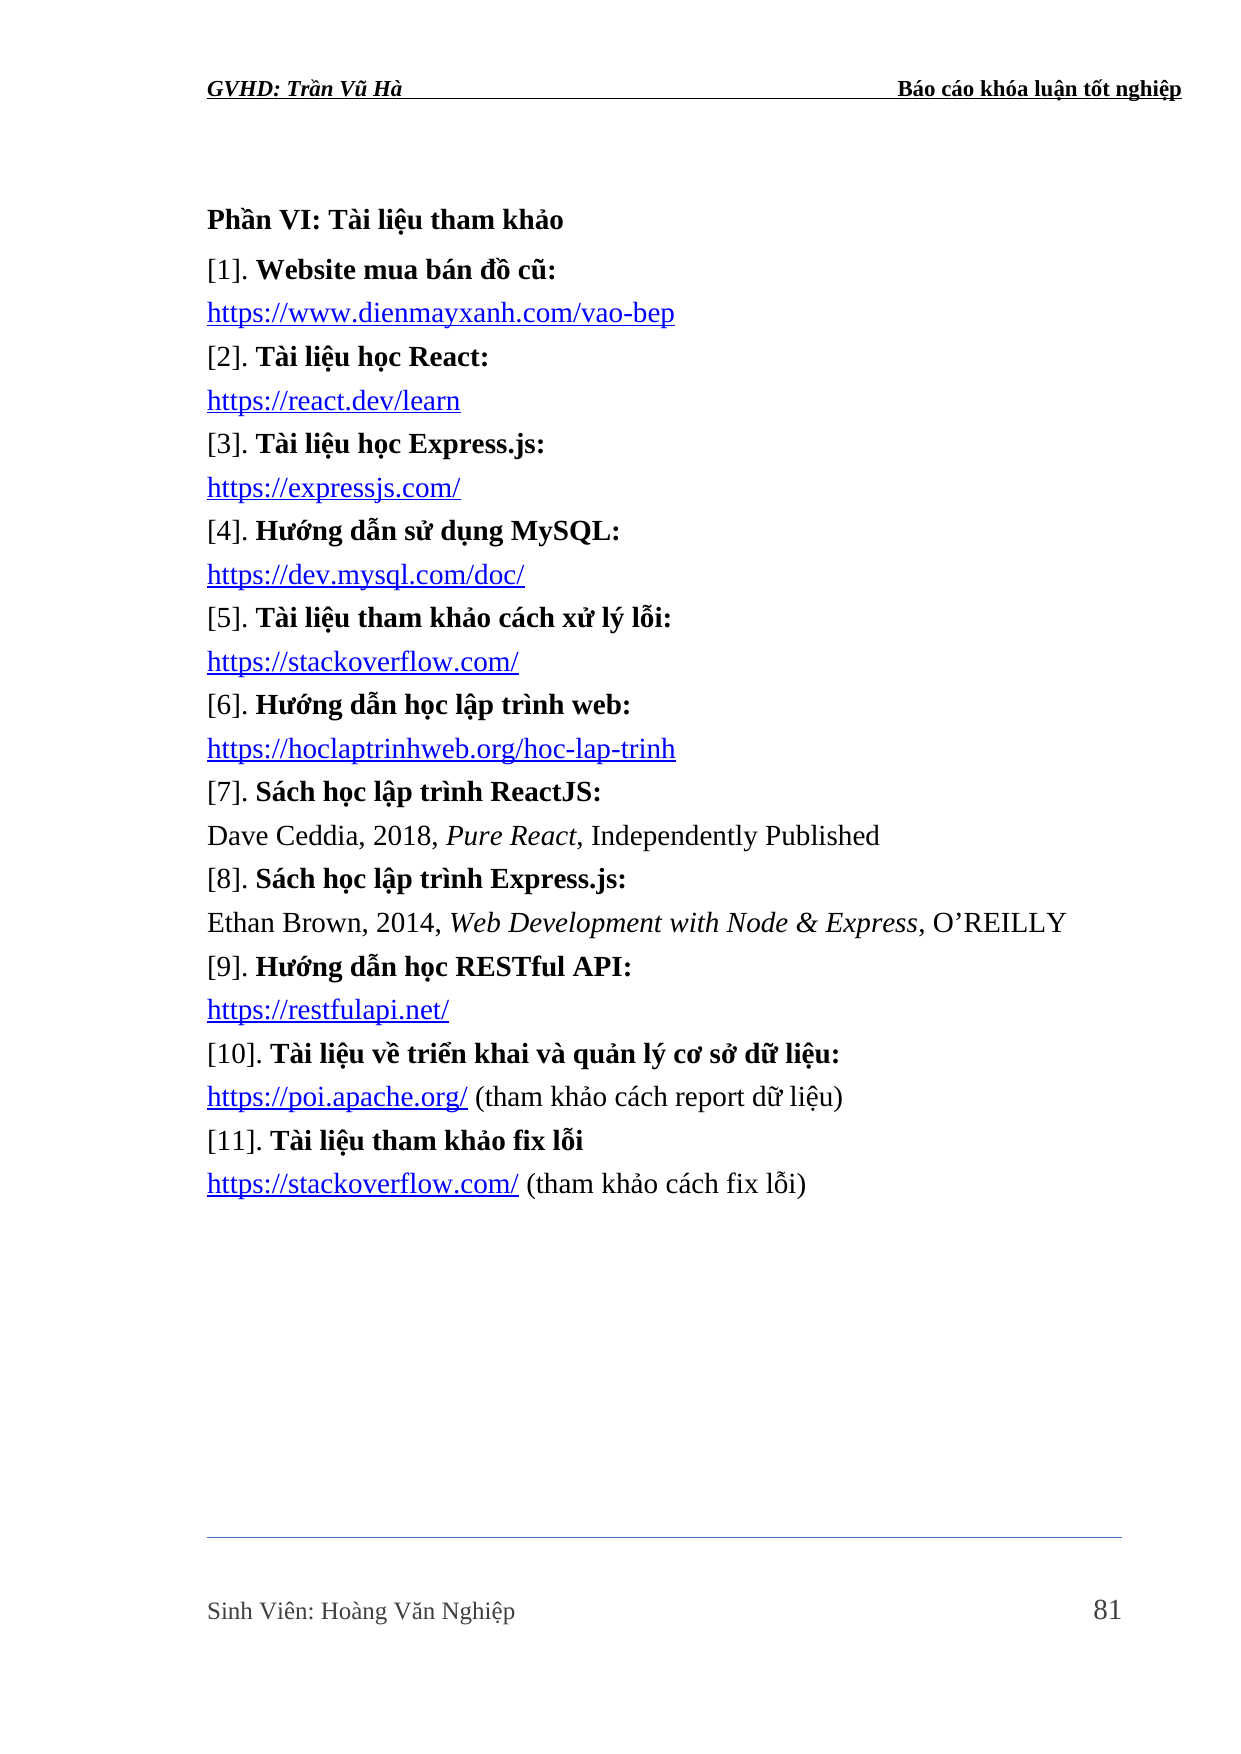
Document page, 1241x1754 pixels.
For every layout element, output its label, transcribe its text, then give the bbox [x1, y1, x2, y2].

text [3]. Tài liệu học Express.js: https://expressjs.com/ [207, 426, 1122, 503]
text [8]. Sách học lập trình Express.js: Ethan Brown, 2014, Web Development with Node & Express, O’REILLY [207, 862, 1122, 939]
text [1]. Website mua bán đồ cũ: https://www.dienmayxanh.com/vao-bep [207, 252, 1122, 329]
text [7]. Sách học lập trình ReactJS: Dave Ceddia, 2018, Pure React, Independently Published [207, 774, 1122, 852]
text [2]. Tài liệu học React: https://react.dev/learn [207, 339, 1122, 416]
text [4]. Hướng dẫn sử dụng MySQL: https://dev.mysql.com/doc/ [207, 513, 1122, 590]
text [9]. Hướng dẫn học RESTful API: https://restfulapi.net/ [207, 949, 1122, 1026]
text [11]. Tài liệu tham khảo fix lỗi [207, 1123, 1122, 1156]
text Phần VI: Tài liệu tham khảo [207, 202, 1122, 236]
text [10]. Tài liệu về triển khai và quản lý cơ sở dữ liệu: https://poi.apache.org/ (tham khảo cách report dữ liệu) [207, 1036, 1122, 1113]
text https://stackoverflow.com/ (tham khảo cách fix lỗi) [207, 1166, 1122, 1200]
text [6]. Hướng dẫn học lập trình web: https://hoclaptrinhweb.org/hoc-lap-trinh [207, 687, 1122, 764]
text [5]. Tài liệu tham khảo cách xử lý lỗi: https://stackoverflow.com/ [207, 600, 1122, 677]
